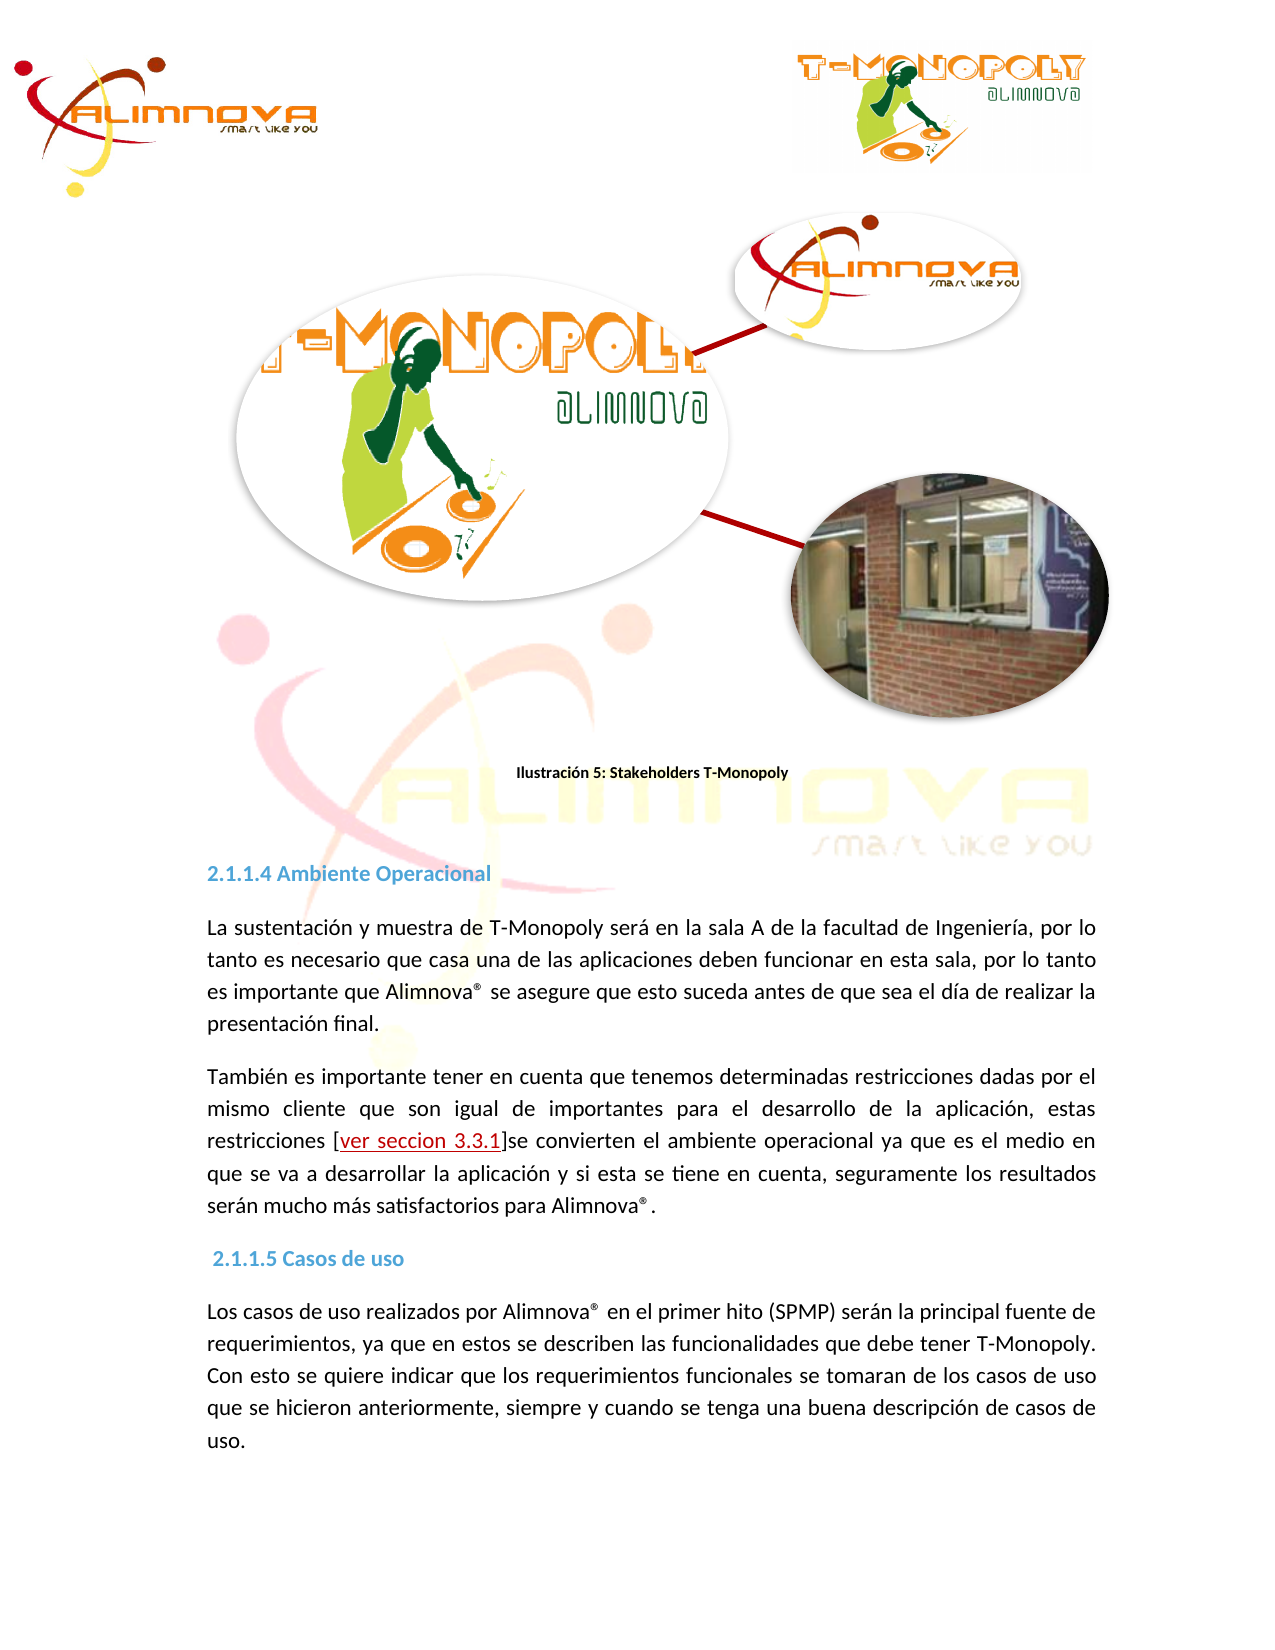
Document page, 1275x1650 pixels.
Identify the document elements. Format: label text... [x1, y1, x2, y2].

picture [790, 473, 1109, 718]
text Ilustración 5: Stakeholders T-Monopoly [207, 762, 1098, 783]
picture [10, 55, 319, 199]
picture [236, 275, 729, 601]
subtitle 2.1.1.5 Casos de uso [212, 1244, 1098, 1272]
subtitle 2.1.1.4 Ambiente Operacional [207, 859, 1098, 888]
picture [792, 40, 1093, 173]
text Los casos de uso realizados por Alimnova® en el primer hito (SPMP) serán la principal fuente de requerimientos, ya que en estos se describen las funcionalidades que debe tener T-Monopoly. Con esto se quiere indicar que los requerimientos funcionales se tomaran de los casos de uso que se hicieron anteriormente, siempre y cuando se tenga una buena descripción de casos de uso. [207, 1297, 1098, 1454]
text La sustentación y muestra de T-Monopoly será en la sala A de la facultad de Ingeniería, por lo tanto es necesario que casa una de las aplicaciones deben funcionar en esta sala, por lo tanto es importante que Alimnova® se asegure que esto suceda antes de que sea el día de realizar la presentación final. [207, 913, 1098, 1037]
picture [733, 211, 1022, 351]
text También es importante tener en cuenta que tenemos determinadas restricciones dadas por el mismo cliente que son igual de importantes para el desarrollo de la aplicación, estas restricciones [ver seccion 3.3.1]se convierten el ambiente operacional ya que es el medio en que se va a desarrollar la aplicación y si esta se tiene en cuenta, seguramente los resultados serán mucho más satisfactorios para Alimnova®. [207, 1062, 1098, 1219]
